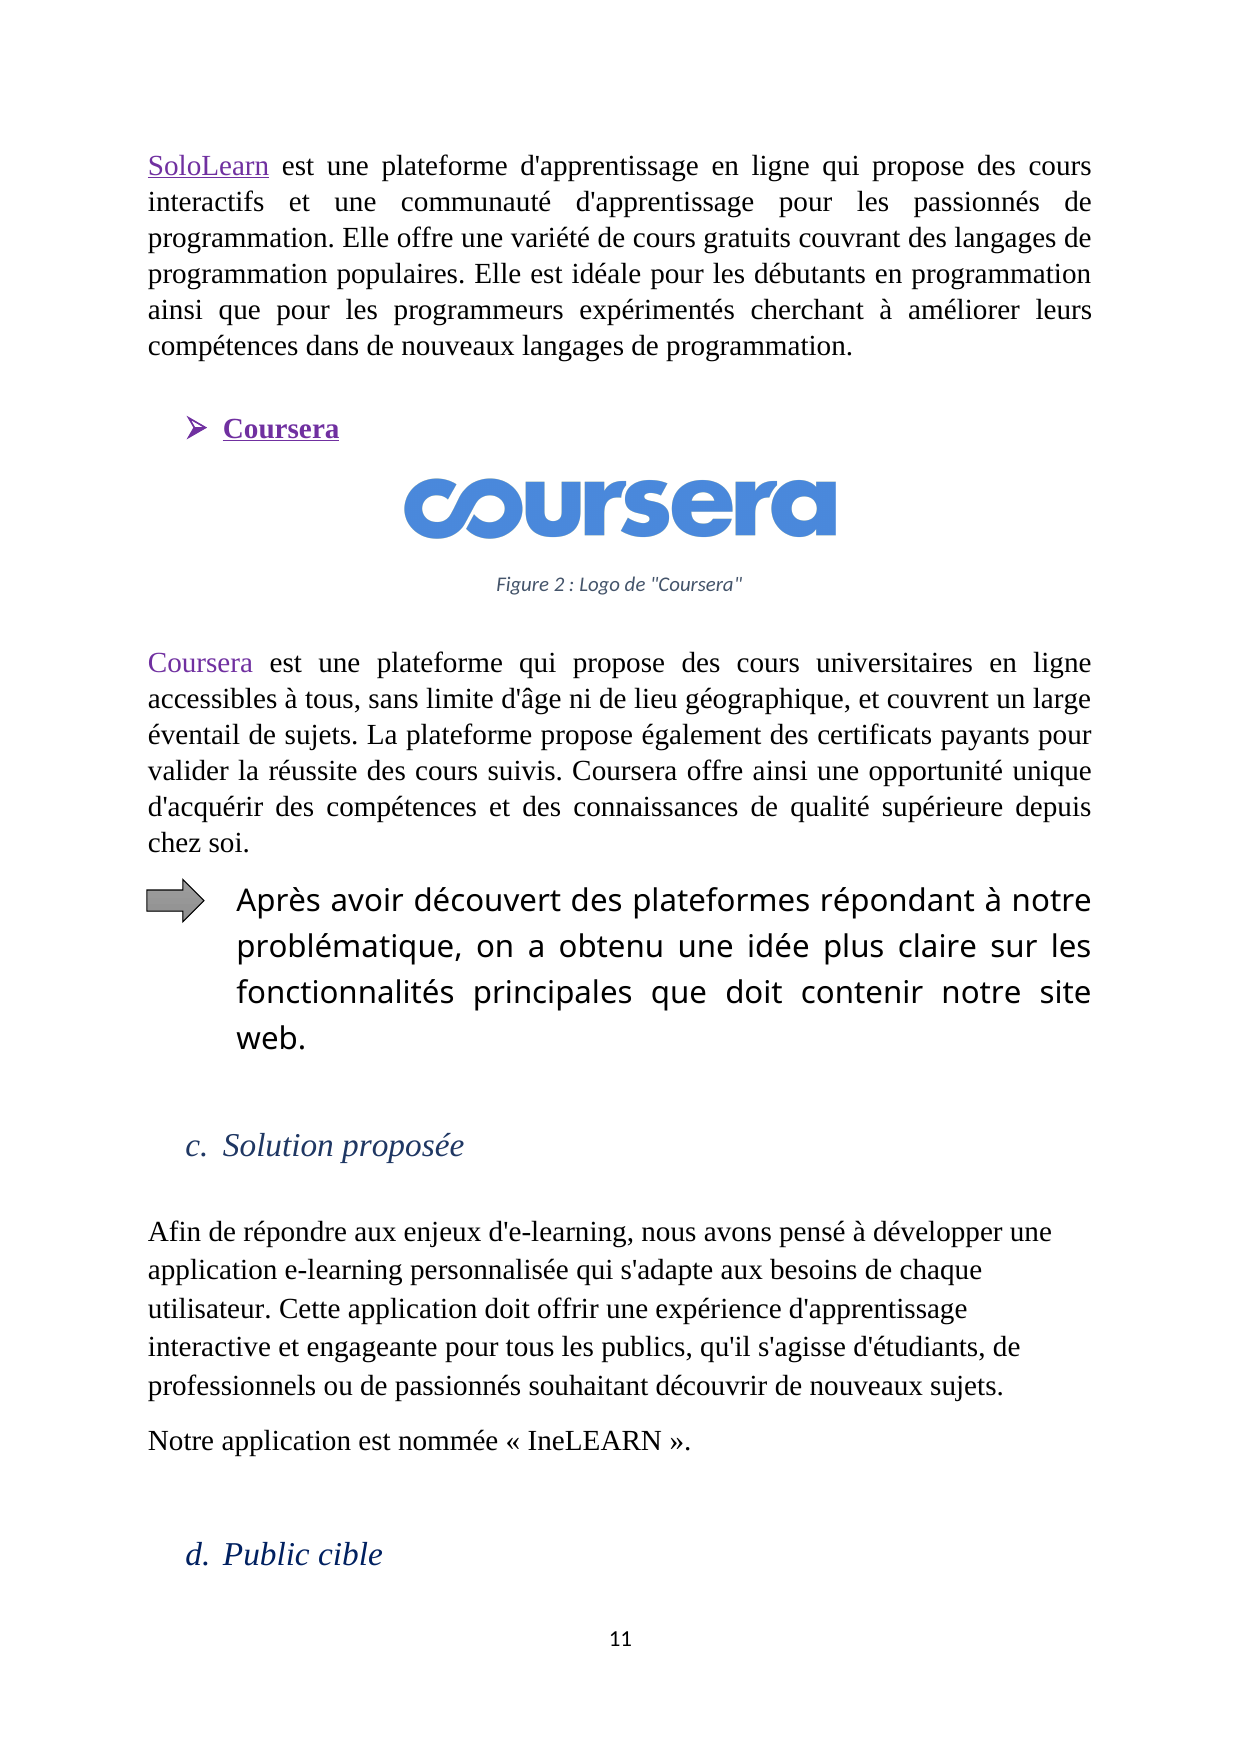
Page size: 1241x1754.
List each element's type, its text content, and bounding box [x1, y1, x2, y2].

subtitle Solution proposée [185, 1126, 1093, 1164]
text Afin de répondre aux enjeux d'e-learning, nous avons pensé à développer une application e-learning personnalisée qui s'adapte aux besoins de chaque utilisateur. Cette application doit offrir une expérience d'apprentissage interactive et engageante pour tous les publics, qu'il s'agisse d'étudiants, de professionnels ou de passionnés souhaitant découvrir de nouveaux sujets. [148, 1214, 1093, 1402]
list Public cible [185, 1534, 1093, 1572]
text SoloLearn est une plateforme d'apprentissage en ligne qui propose des cours interactifs et une communauté d'apprentissage pour les passionnés de programmation. Elle offre une variété de cours gratuits couvrant des langages de programmation populaires. Elle est idéale pour les débutants en programmation ainsi que pour les programmeurs expérimentés cherchant à améliorer leurs compétences dans de nouveaux langages de programmation. [148, 148, 1093, 362]
text Figure 2 : Logo de "Coursera" [148, 572, 1093, 597]
text Coursera est une plateforme qui propose des cours universitaires en ligne accessibles à tous, sans limite d'âge ni de lieu géographique, et couvrent un large éventail de sujets. La plateforme propose également des certificats payants pour valider la réussite des cours suivis. Coursera offre ainsi une opportunité unique d'acquérir des compétences et des connaissances de qualité supérieure depuis chez soi. [148, 645, 1093, 859]
list Coursera [185, 411, 1093, 444]
text Notre application est nommée « IneLEARN ». [148, 1423, 1093, 1457]
picture [393, 463, 847, 553]
text Après avoir découvert des plateformes répondant à notre problématique, on a obtenu une idée plus claire sur les fonctionnalités principales que doit contenir notre site web. [236, 878, 1093, 1059]
